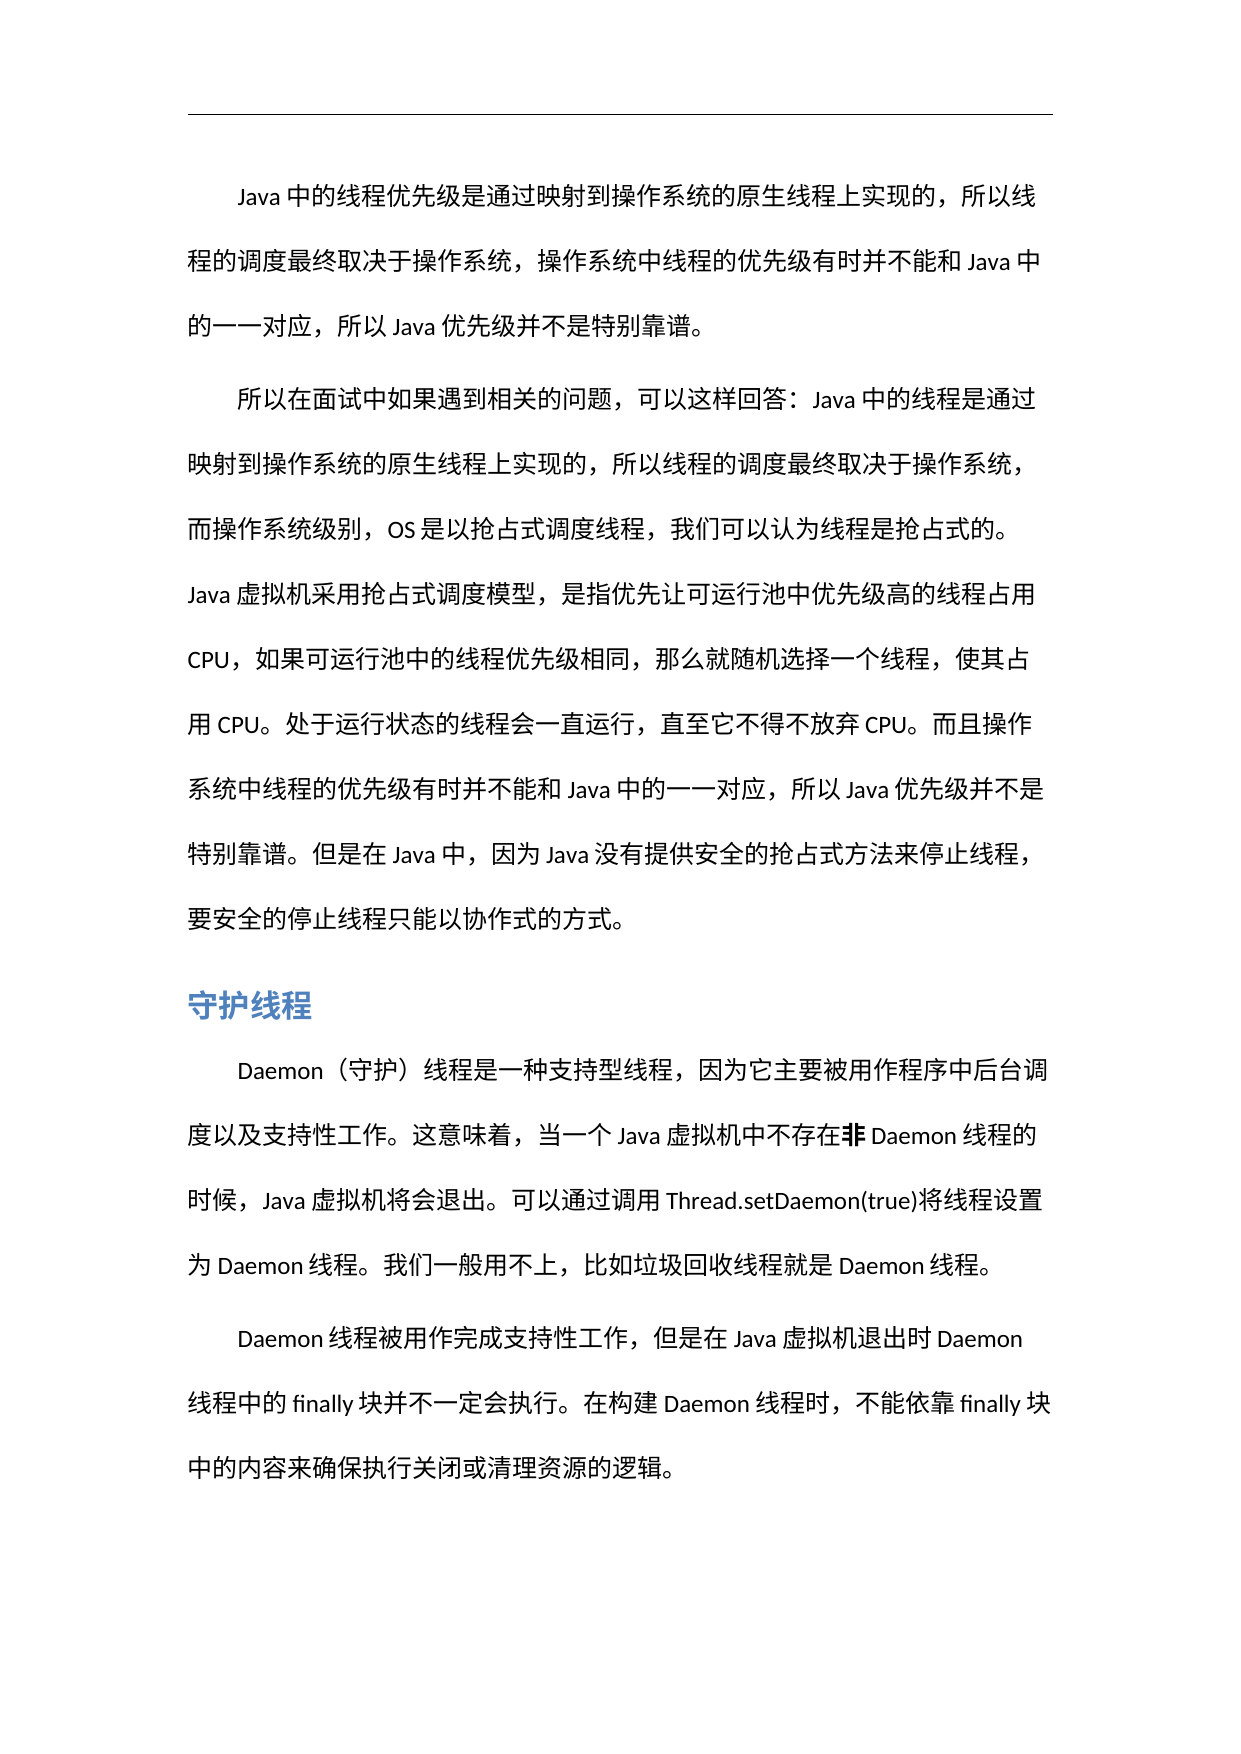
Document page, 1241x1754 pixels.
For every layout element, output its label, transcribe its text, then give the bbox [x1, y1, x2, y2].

subtitle 守护线程 [187, 971, 1053, 1036]
text Daemon线程被用作完成支持性工作，但是在Java虚拟机退出时Daemon线程中的finally块并不一定会执行。在构建Daemon线程时，不能依靠finally块中的内容来确保执行关闭或清理资源的逻辑。 [187, 1304, 1053, 1499]
text Daemon（守护）线程是一种支持型线程，因为它主要被用作程序中后台调度以及支持性工作。这意味着，当一个Java虚拟机中不存在非Daemon线程的时候，Java虚拟机将会退出。可以通过调用Thread.setDaemon(true)将线程设置为Daemon线程。我们一般用不上，比如垃圾回收线程就是Daemon线程。 [187, 1036, 1053, 1296]
text Java中的线程优先级是通过映射到操作系统的原生线程上实现的，所以线程的调度最终取决于操作系统，操作系统中线程的优先级有时并不能和Java中的一一对应，所以Java优先级并不是特别靠谱。 [187, 162, 1053, 357]
text 所以在面试中如果遇到相关的问题，可以这样回答：Java中的线程是通过映射到操作系统的原生线程上实现的，所以线程的调度最终取决于操作系统，而操作系统级别，OS是以抢占式调度线程，我们可以认为线程是抢占式的。Java虚拟机采用抢占式调度模型，是指优先让可运行池中优先级高的线程占用CPU，如果可运行池中的线程优先级相同，那么就随机选择一个线程，使其占用CPU。处于运行状态的线程会一直运行，直至它不得不放弃CPU。而且操作系统中线程的优先级有时并不能和Java中的一一对应，所以Java优先级并不是特别靠谱。但是在Java中，因为Java没有提供安全的抢占式方法来停止线程，要安全的停止线程只能以协作式的方式。 [187, 365, 1053, 950]
